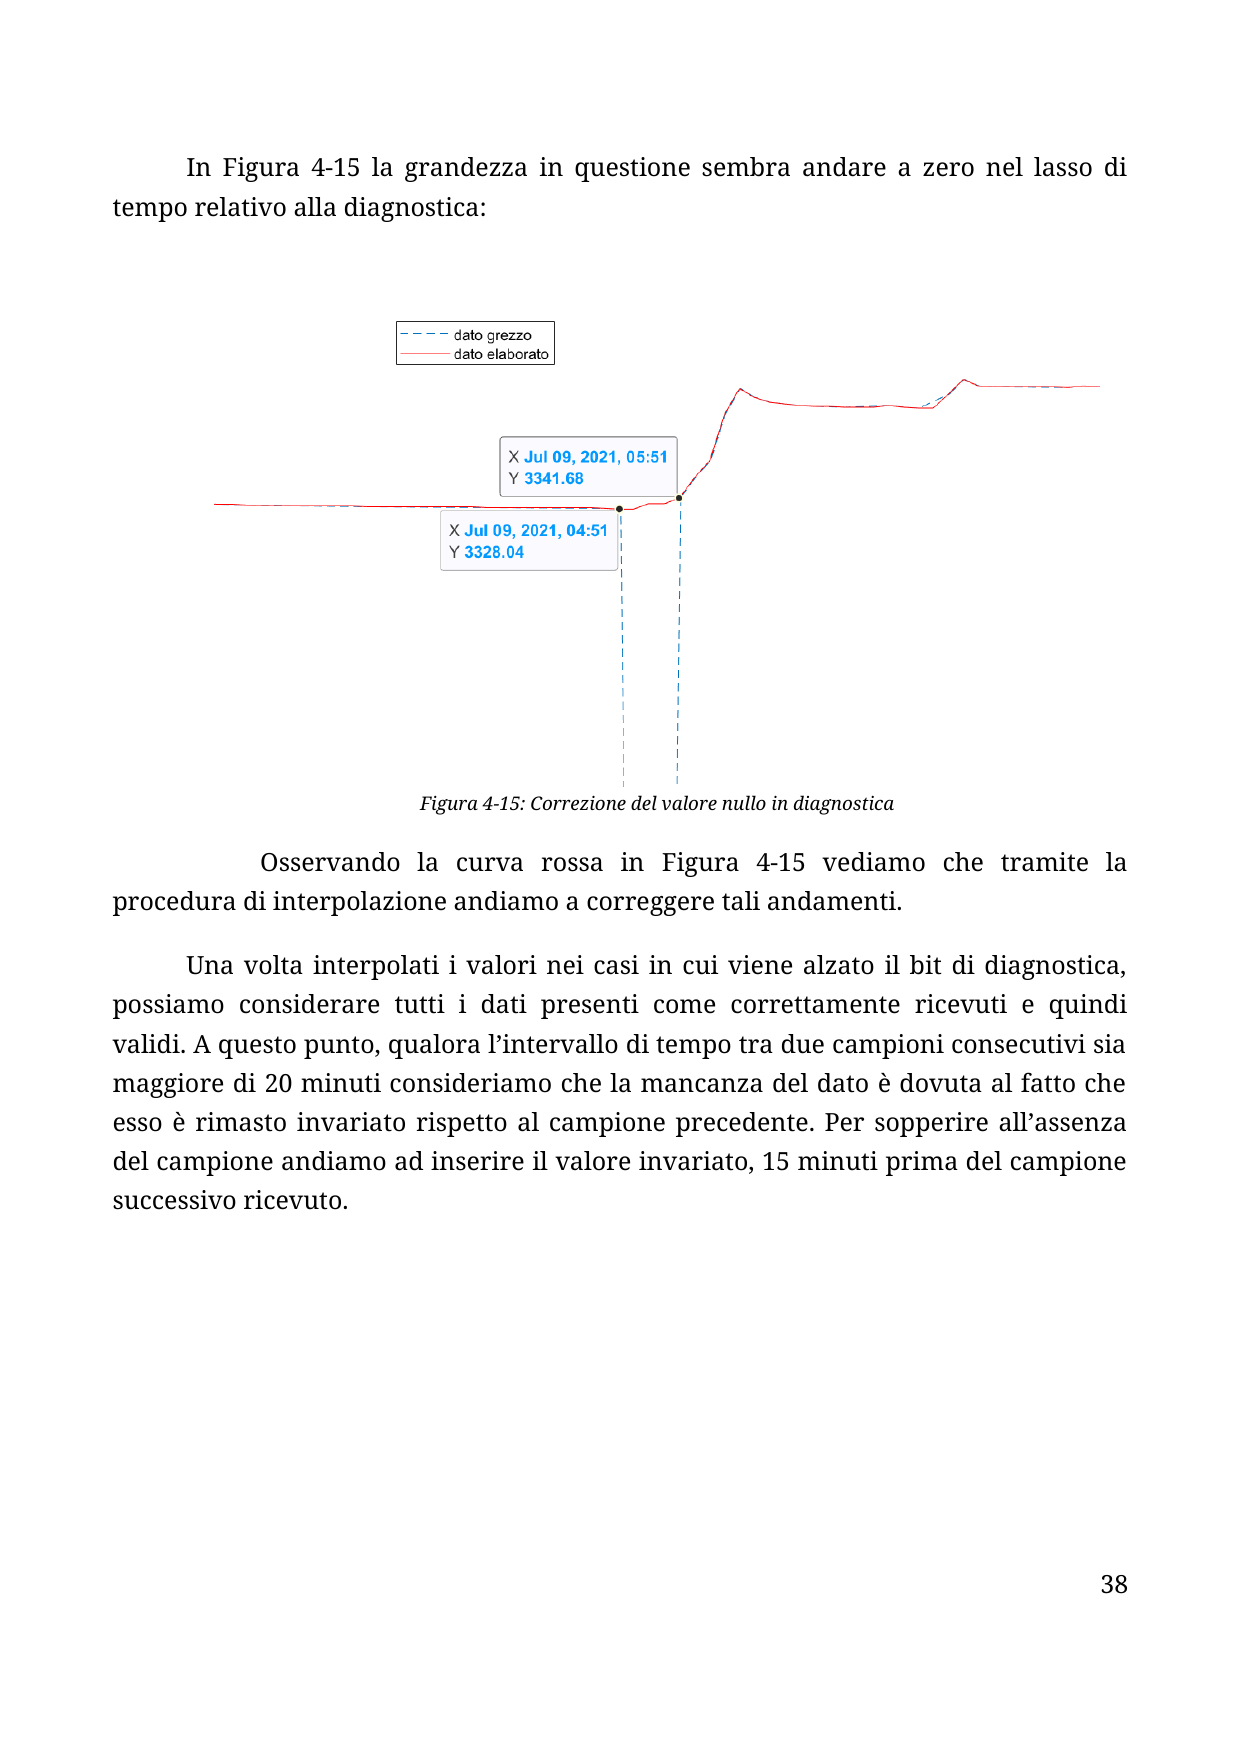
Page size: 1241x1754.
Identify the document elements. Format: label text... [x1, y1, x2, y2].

picture [214, 253, 1100, 787]
text Una volta interpolati i valori nei casi in cui viene alzato il bit di diagnostica, possiamo considerare tutti i dati presenti come correttamente ricevuti e quindi validi. A questo punto, qualora l’intervallo di tempo tra due campioni consecutivi sia maggiore di 20 minuti consideriamo che la mancanza del dato è dovuta al fatto che esso è rimasto invariato rispetto al campione precedente. Per sopperire all’assenza del campione andiamo ad inserire il valore invariato, 15 minuti prima del campione successivo ricevuto. [112, 948, 1128, 1217]
